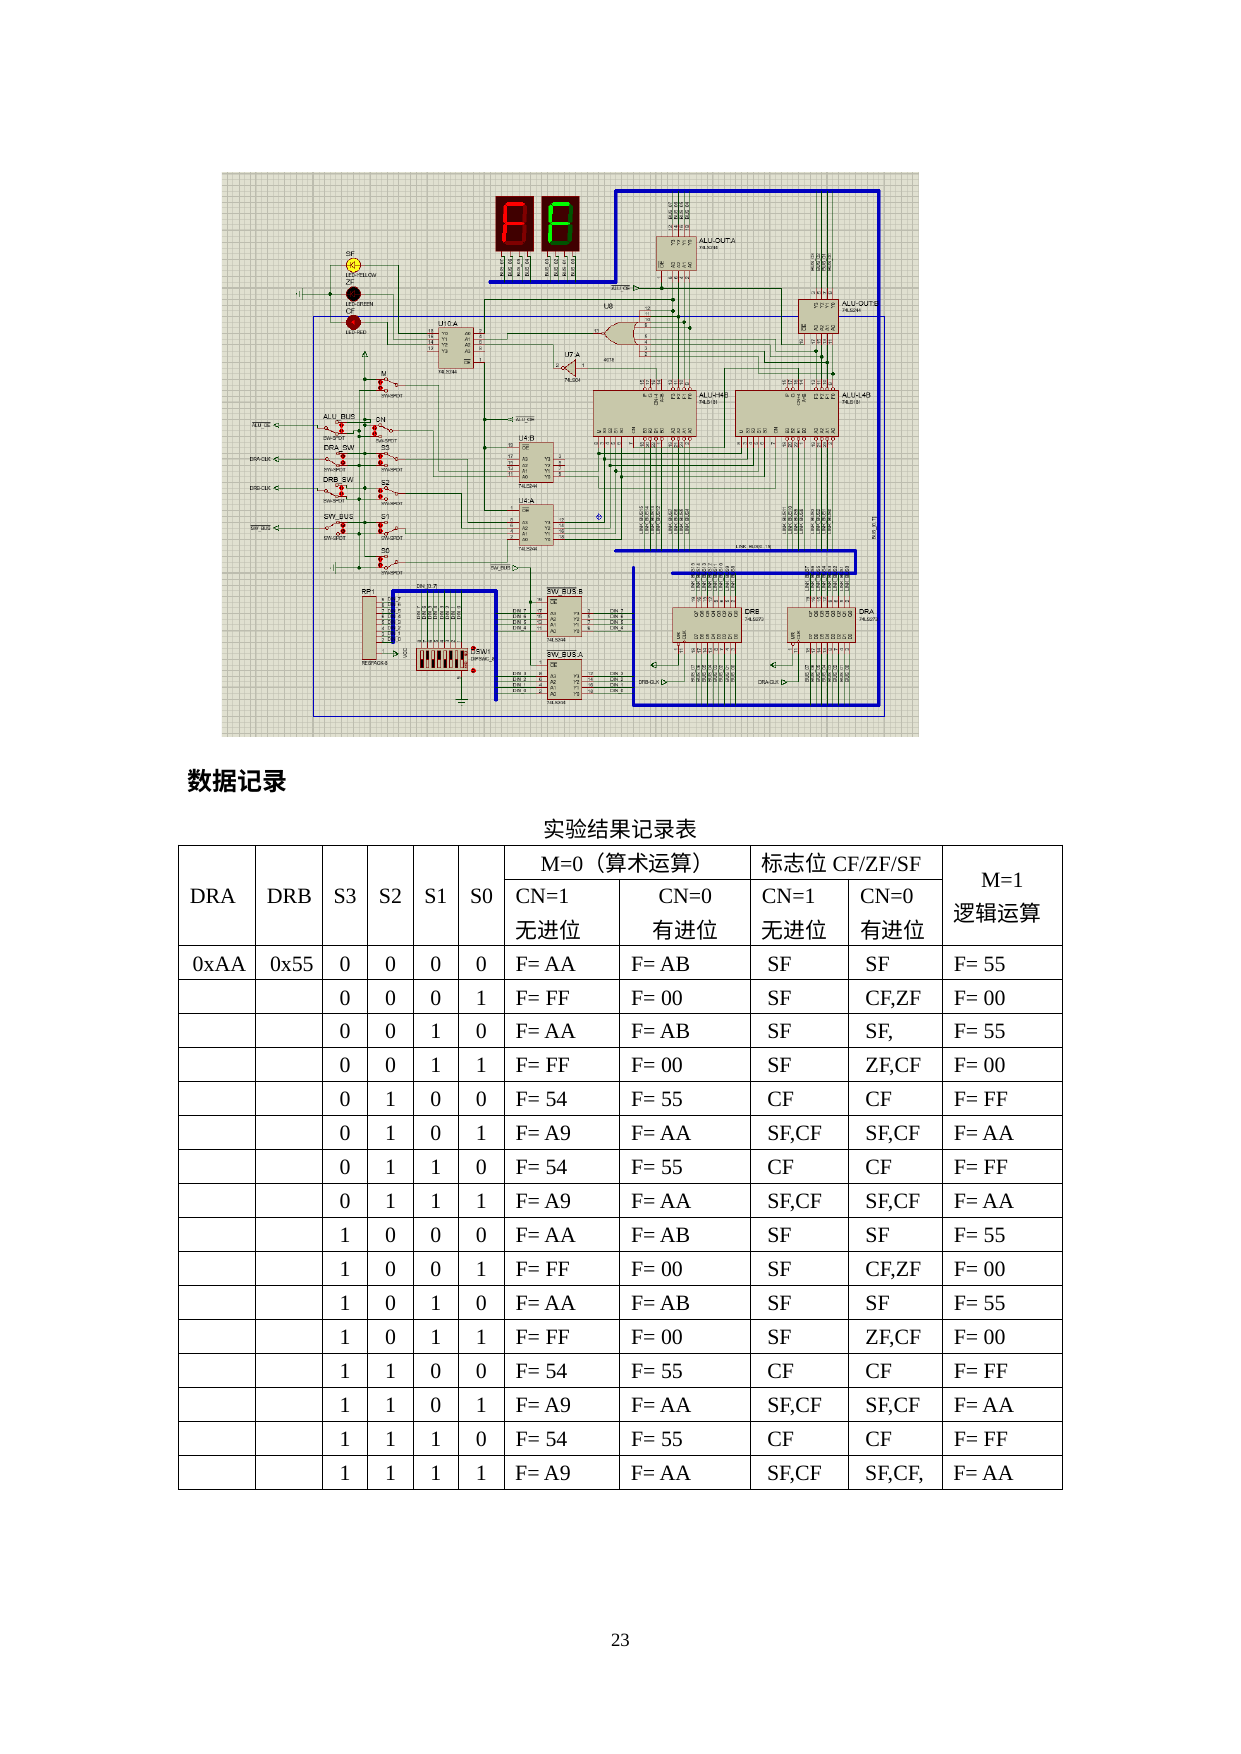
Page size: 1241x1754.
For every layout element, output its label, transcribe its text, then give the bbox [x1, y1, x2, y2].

table_cell 1 [459, 980, 504, 1013]
table_cell 1 [414, 1422, 458, 1455]
table_cell 1 [368, 1116, 413, 1149]
table_cell 0 [459, 1082, 504, 1115]
table_cell 0 [414, 1354, 458, 1387]
table_cell [256, 1184, 322, 1217]
table_cell 1 [323, 1218, 367, 1251]
table_cell 0 [414, 946, 458, 979]
table_cell 1 [368, 1388, 413, 1421]
table_cell F= AB [620, 1218, 750, 1251]
table_cell F= 55 [620, 1354, 750, 1387]
table_cell 1 [459, 1116, 504, 1149]
table_cell F= FF [943, 1082, 1062, 1115]
table_cell 1 [414, 1456, 458, 1489]
table_cell F= 00 [943, 1048, 1062, 1081]
table_cell CF,ZF [849, 1252, 942, 1285]
table_cell CF [751, 1082, 848, 1115]
table_header DRB [256, 846, 322, 945]
table_cell [256, 1456, 322, 1489]
table_cell 1 [368, 1082, 413, 1115]
table_cell 1 [368, 1184, 413, 1217]
table_cell SF [751, 1048, 848, 1081]
table_cell [256, 1388, 322, 1421]
table_cell 1 [414, 1320, 458, 1353]
table_cell 1 [414, 1014, 458, 1047]
table_header M=0（算术运算） [505, 846, 750, 878]
text 实验结果记录表 [187, 812, 1053, 844]
table_cell F= FF [505, 1252, 619, 1285]
table_cell 0 [323, 1048, 367, 1081]
table_cell 0xAA [179, 946, 255, 979]
table_cell 1 [323, 1422, 367, 1455]
table_cell F= A9 [505, 1388, 619, 1421]
table_cell 1 [459, 1456, 504, 1489]
table_cell F= 54 [505, 1422, 619, 1455]
table_cell 0 [459, 1286, 504, 1319]
table_cell 1 [323, 1354, 367, 1387]
table_cell 0 [414, 980, 458, 1013]
table_cell SF [751, 1320, 848, 1353]
table_cell F= AA [620, 1456, 750, 1489]
table_cell 1 [459, 1388, 504, 1421]
table_cell SF [751, 1014, 848, 1047]
table_header DRA [179, 846, 255, 945]
table_cell 0 [368, 1252, 413, 1285]
table_cell [256, 1422, 322, 1455]
table_cell F= 00 [943, 1320, 1062, 1353]
table_cell SF,CF [751, 1456, 848, 1489]
table_cell [256, 1150, 322, 1183]
table_cell [256, 1218, 322, 1251]
table_cell 0 [459, 1354, 504, 1387]
table_cell [179, 1456, 255, 1489]
table_cell 1 [368, 1422, 413, 1455]
table_cell [179, 980, 255, 1013]
table_cell 0 [323, 1116, 367, 1149]
table_cell [179, 1422, 255, 1455]
table_cell CN=0 有进位 [620, 880, 750, 945]
table_cell F= AA [943, 1184, 1062, 1217]
table_cell F= A9 [505, 1184, 619, 1217]
table_cell F= AA [505, 1286, 619, 1319]
table_header S2 [368, 846, 413, 945]
table_cell [256, 1286, 322, 1319]
table_cell 1 [323, 1252, 367, 1285]
table_cell 0 [323, 1150, 367, 1183]
table_cell F= A9 [505, 1116, 619, 1149]
table_cell 0 [414, 1082, 458, 1115]
table_cell SF [751, 1286, 848, 1319]
table_cell [179, 1014, 255, 1047]
table_cell SF,CF [751, 1184, 848, 1217]
table_cell 0 [323, 980, 367, 1013]
table_cell F= 00 [620, 1320, 750, 1353]
table_cell 0 [459, 1218, 504, 1251]
table_cell 0 [414, 1252, 458, 1285]
table_cell SF [849, 1218, 942, 1251]
table_cell 1 [323, 1456, 367, 1489]
table_cell 1 [459, 1184, 504, 1217]
table_cell SF [751, 946, 848, 979]
table_cell F= AA [620, 1388, 750, 1421]
table_cell CN=1 无进位 [751, 880, 848, 945]
table_cell F= 55 [943, 1218, 1062, 1251]
table_cell [179, 1320, 255, 1353]
table_cell 1 [414, 1286, 458, 1319]
table_cell SF,CF [751, 1388, 848, 1421]
table_cell [256, 1354, 322, 1387]
table_cell F= 00 [620, 980, 750, 1013]
table_cell 0 [414, 1218, 458, 1251]
table_cell 0 [368, 1286, 413, 1319]
table_cell 1 [323, 1388, 367, 1421]
table_cell F= FF [943, 1354, 1062, 1387]
table_cell 0 [368, 1218, 413, 1251]
table_header S3 [323, 846, 367, 945]
table_cell [179, 1354, 255, 1387]
table_cell [179, 1252, 255, 1285]
table_header M=1 逻辑运算 [943, 846, 1062, 945]
table_cell [179, 1116, 255, 1149]
table_cell CF [751, 1422, 848, 1455]
table_cell F= FF [505, 1048, 619, 1081]
table_cell 1 [414, 1048, 458, 1081]
table_cell SF,CF, [849, 1456, 942, 1489]
table_cell CF [751, 1354, 848, 1387]
table_cell [256, 1048, 322, 1081]
table_cell F= 54 [505, 1082, 619, 1115]
table_cell 0 [414, 1388, 458, 1421]
table_cell 0 [414, 1116, 458, 1149]
table_cell F= FF [505, 1320, 619, 1353]
table_cell [256, 1014, 322, 1047]
table_cell CF [849, 1082, 942, 1115]
table_header S0 [459, 846, 504, 945]
table_cell F= AB [620, 1286, 750, 1319]
table_cell SF [849, 946, 942, 979]
table_cell 1 [368, 1150, 413, 1183]
table_cell SF,CF [849, 1184, 942, 1217]
table_header S1 [414, 846, 458, 945]
table_header 标志位 CF/ZF/SF [751, 846, 942, 878]
table_cell SF [751, 1252, 848, 1285]
table_cell F= 54 [505, 1354, 619, 1387]
table_cell F= 55 [620, 1150, 750, 1183]
table_cell ZF,CF [849, 1320, 942, 1353]
table_cell 0 [459, 1014, 504, 1047]
table_cell CF [751, 1150, 848, 1183]
table_cell [256, 980, 322, 1013]
table_cell 1 [414, 1184, 458, 1217]
table_cell 0 [368, 946, 413, 979]
table_cell 1 [368, 1354, 413, 1387]
table_cell [179, 1286, 255, 1319]
table_cell CF [849, 1354, 942, 1387]
table_cell F= AB [620, 946, 750, 979]
table_cell 0 [459, 1150, 504, 1183]
table_cell F= FF [943, 1422, 1062, 1455]
table_cell F= 55 [620, 1422, 750, 1455]
table_cell F= AA [620, 1184, 750, 1217]
table_cell F= 00 [620, 1048, 750, 1081]
table_cell [179, 1218, 255, 1251]
table_cell SF [751, 1218, 848, 1251]
table_cell CN=1 无进位 [505, 880, 619, 945]
table_cell F= 55 [620, 1082, 750, 1115]
table_cell CN=0 有进位 [849, 880, 942, 945]
table_cell 0 [368, 1320, 413, 1353]
table_cell [179, 1150, 255, 1183]
table_cell SF,CF [849, 1388, 942, 1421]
table_cell CF [849, 1150, 942, 1183]
table_cell 0 [323, 946, 367, 979]
table_cell [179, 1388, 255, 1421]
table_cell F= 55 [943, 1286, 1062, 1319]
table_cell 1 [459, 1320, 504, 1353]
table_cell F= 00 [943, 1252, 1062, 1285]
table_cell F= 55 [943, 1014, 1062, 1047]
table_cell 0 [323, 1082, 367, 1115]
table_cell 1 [323, 1286, 367, 1319]
table_cell 1 [414, 1150, 458, 1183]
table_cell F= AA [943, 1116, 1062, 1149]
table_cell F= A9 [505, 1456, 619, 1489]
table_cell SF,CF [751, 1116, 848, 1149]
table_cell 0x55 [256, 946, 322, 979]
table_cell [256, 1116, 322, 1149]
table_cell [256, 1252, 322, 1285]
table_cell CF,ZF [849, 980, 942, 1013]
table_cell F= AA [943, 1388, 1062, 1421]
table_cell [179, 1184, 255, 1217]
table_cell [179, 1048, 255, 1081]
table_cell [256, 1320, 322, 1353]
table_cell CF [849, 1422, 942, 1455]
table_cell 0 [368, 980, 413, 1013]
table_cell 1 [459, 1252, 504, 1285]
table_cell F= AA [943, 1456, 1062, 1489]
table_cell 0 [323, 1184, 367, 1217]
table_cell F= AA [620, 1116, 750, 1149]
table_cell F= FF [943, 1150, 1062, 1183]
table_cell ZF,CF [849, 1048, 942, 1081]
table_cell F= 00 [943, 980, 1062, 1013]
table_cell F= 54 [505, 1150, 619, 1183]
table_cell F= FF [505, 980, 619, 1013]
table_cell 1 [459, 1048, 504, 1081]
table_cell F= AB [620, 1014, 750, 1047]
table_cell SF [849, 1286, 942, 1319]
table_cell 1 [323, 1320, 367, 1353]
table_cell SF [751, 980, 848, 1013]
table_cell 0 [459, 1422, 504, 1455]
table_cell F= AA [505, 1218, 619, 1251]
table_cell F= 55 [943, 946, 1062, 979]
table_cell SF, [849, 1014, 942, 1047]
table_cell 0 [368, 1014, 413, 1047]
table_cell F= AA [505, 946, 619, 979]
table_cell [179, 1082, 255, 1115]
table_cell SF,CF [849, 1116, 942, 1149]
table_cell [256, 1082, 322, 1115]
table_cell 0 [459, 946, 504, 979]
picture [221, 172, 919, 737]
table_cell 0 [368, 1048, 413, 1081]
table_cell 1 [368, 1456, 413, 1489]
table_cell F= AA [505, 1014, 619, 1047]
table_cell F= 00 [620, 1252, 750, 1285]
table_cell 0 [323, 1014, 367, 1047]
